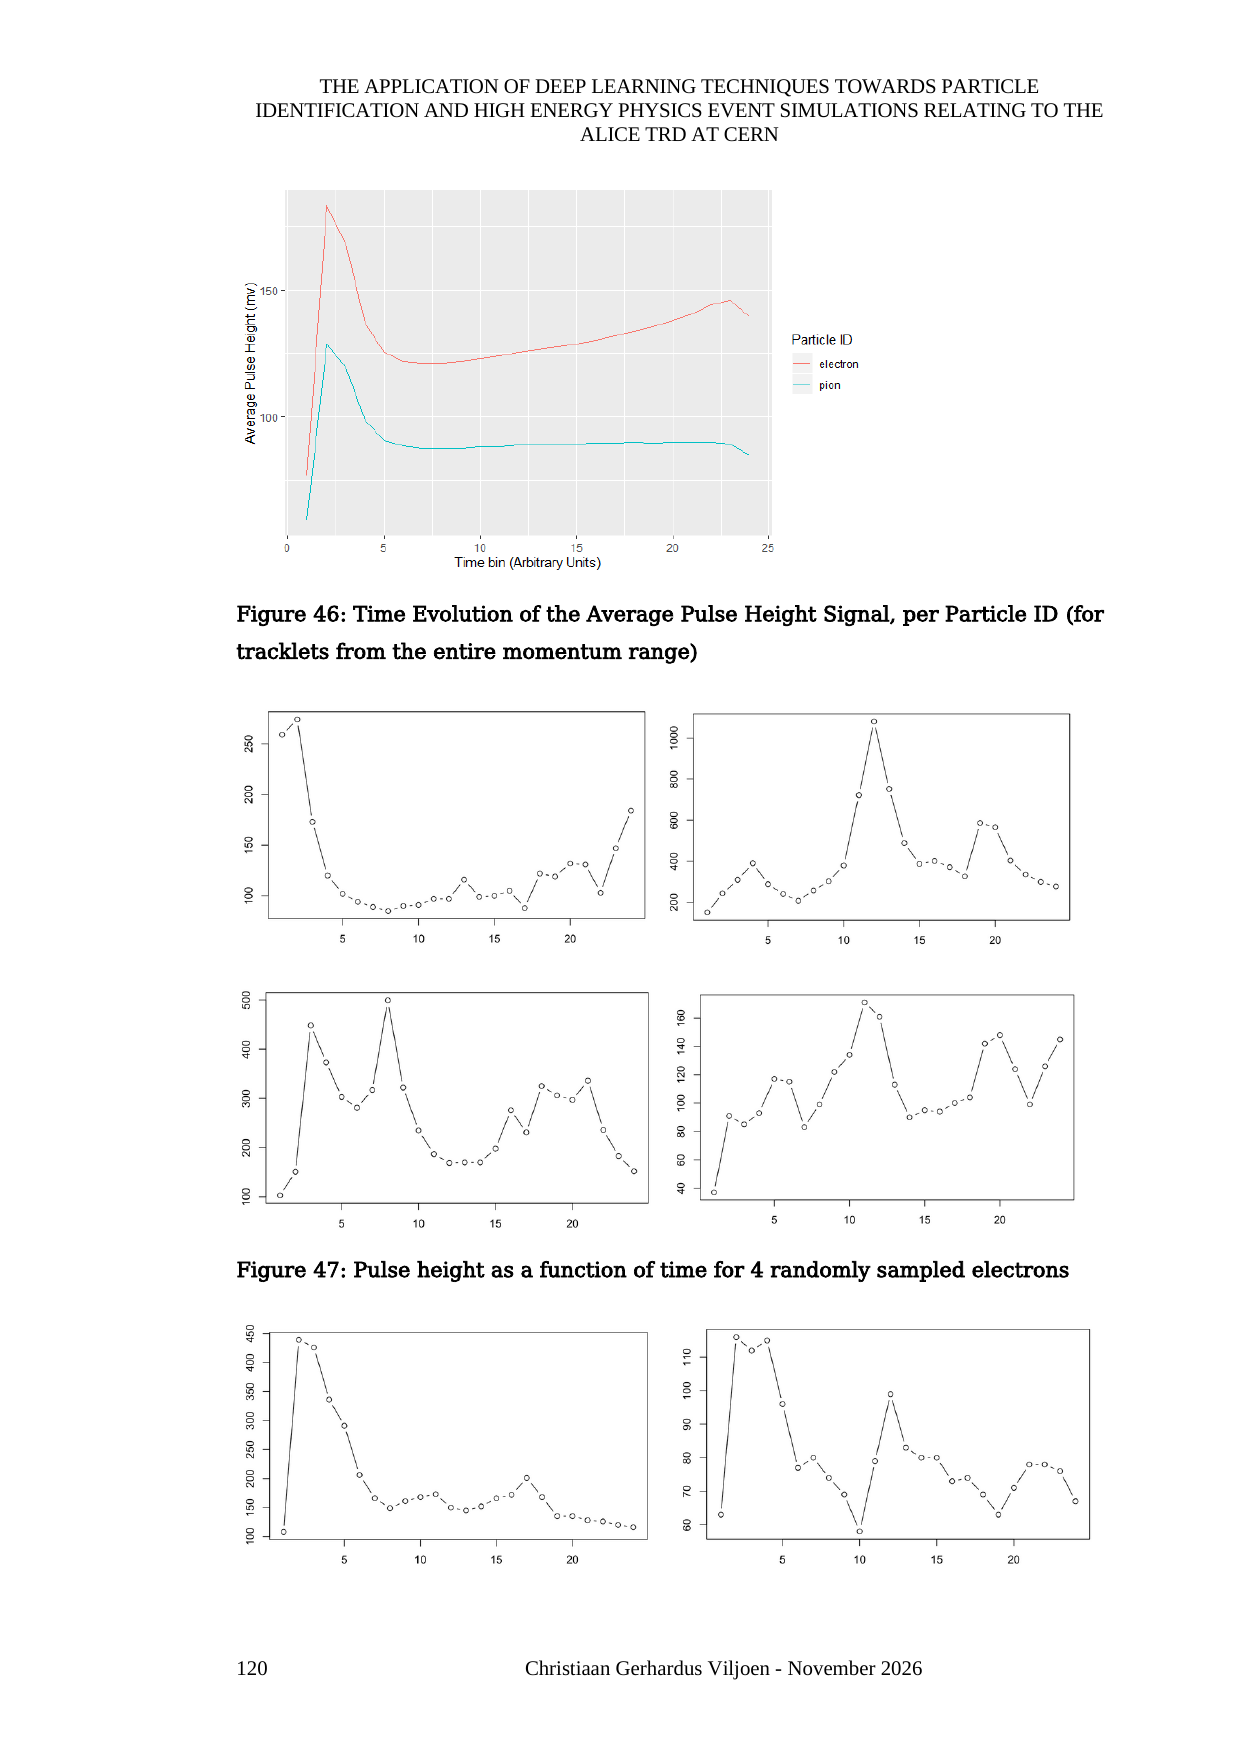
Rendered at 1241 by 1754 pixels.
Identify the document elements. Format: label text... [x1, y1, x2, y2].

text Figure : Pulse height as a function of time for 4 randomly sampled electrons [236, 1256, 1122, 1281]
picture [662, 696, 1086, 949]
picture [669, 986, 1086, 1232]
picture [236, 974, 664, 1232]
picture [675, 1314, 1109, 1572]
picture [236, 183, 872, 576]
text Figure : Time Evolution of the Average Pulse Height Signal, per Particle ID (for tracklets from the entire momentum range) [236, 601, 1122, 663]
picture [236, 1317, 669, 1572]
picture [236, 699, 657, 949]
